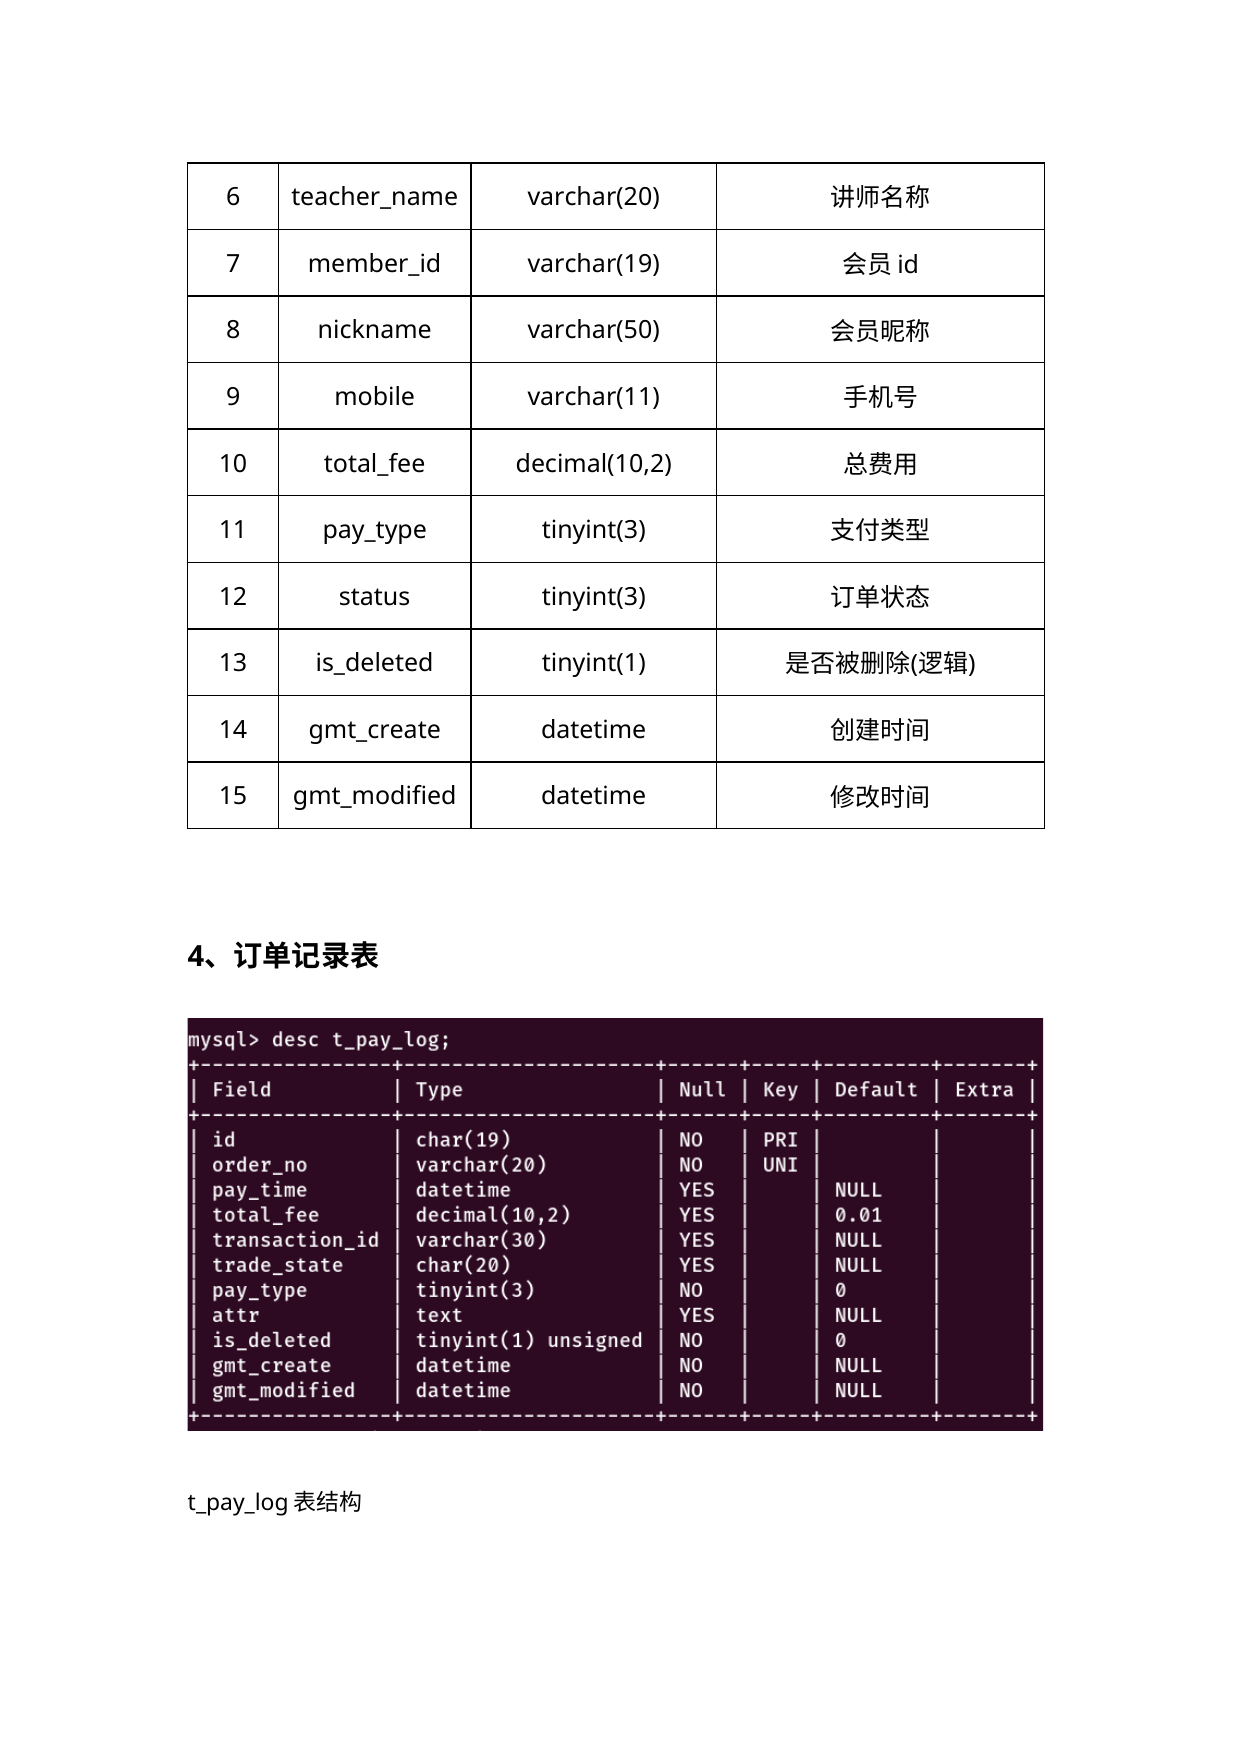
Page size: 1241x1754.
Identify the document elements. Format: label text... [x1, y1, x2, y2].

table_cell 9 [188, 363, 278, 428]
table_cell status [279, 563, 470, 628]
table_cell tinyint(3) [472, 563, 716, 628]
table_cell 支付类型 [717, 496, 1044, 561]
table_cell 6 [188, 164, 278, 228]
table_cell pay_type [279, 496, 470, 561]
table_cell varchar(19) [472, 230, 716, 295]
table_cell 订单状态 [717, 563, 1044, 628]
table_cell 会员id [717, 230, 1044, 295]
table_cell 7 [188, 230, 278, 295]
table_cell 11 [188, 496, 278, 561]
text t_pay_log表结构 [187, 1468, 1053, 1533]
table_cell decimal(10,2) [472, 430, 716, 495]
table_cell 14 [188, 696, 278, 761]
table_cell 会员昵称 [717, 297, 1044, 362]
table_cell 13 [188, 630, 278, 694]
table_cell 创建时间 [717, 696, 1044, 761]
table_cell teacher_name [279, 164, 470, 228]
table_cell 总费用 [717, 430, 1044, 495]
table_cell mobile [279, 363, 470, 428]
table_cell varchar(20) [472, 164, 716, 228]
table_cell 12 [188, 563, 278, 628]
table_cell gmt_modified [279, 763, 470, 828]
table_cell nickname [279, 297, 470, 362]
text 4、订单记录表 [187, 921, 1053, 986]
table_cell varchar(11) [472, 363, 716, 428]
table_cell varchar(50) [472, 297, 716, 362]
picture [187, 1018, 1044, 1431]
table_cell 15 [188, 763, 278, 828]
table_cell datetime [472, 696, 716, 761]
table_cell datetime [472, 763, 716, 828]
table_cell 手机号 [717, 363, 1044, 428]
table_cell 修改时间 [717, 763, 1044, 828]
table_cell 是否被删除(逻辑) [717, 630, 1044, 694]
table_cell is_deleted [279, 630, 470, 694]
table_cell tinyint(1) [472, 630, 716, 694]
table_cell tinyint(3) [472, 496, 716, 561]
table_cell 10 [188, 430, 278, 495]
table_cell member_id [279, 230, 470, 295]
table_cell 8 [188, 297, 278, 362]
table_cell 讲师名称 [717, 164, 1044, 228]
table_cell gmt_create [279, 696, 470, 761]
table_cell total_fee [279, 430, 470, 495]
